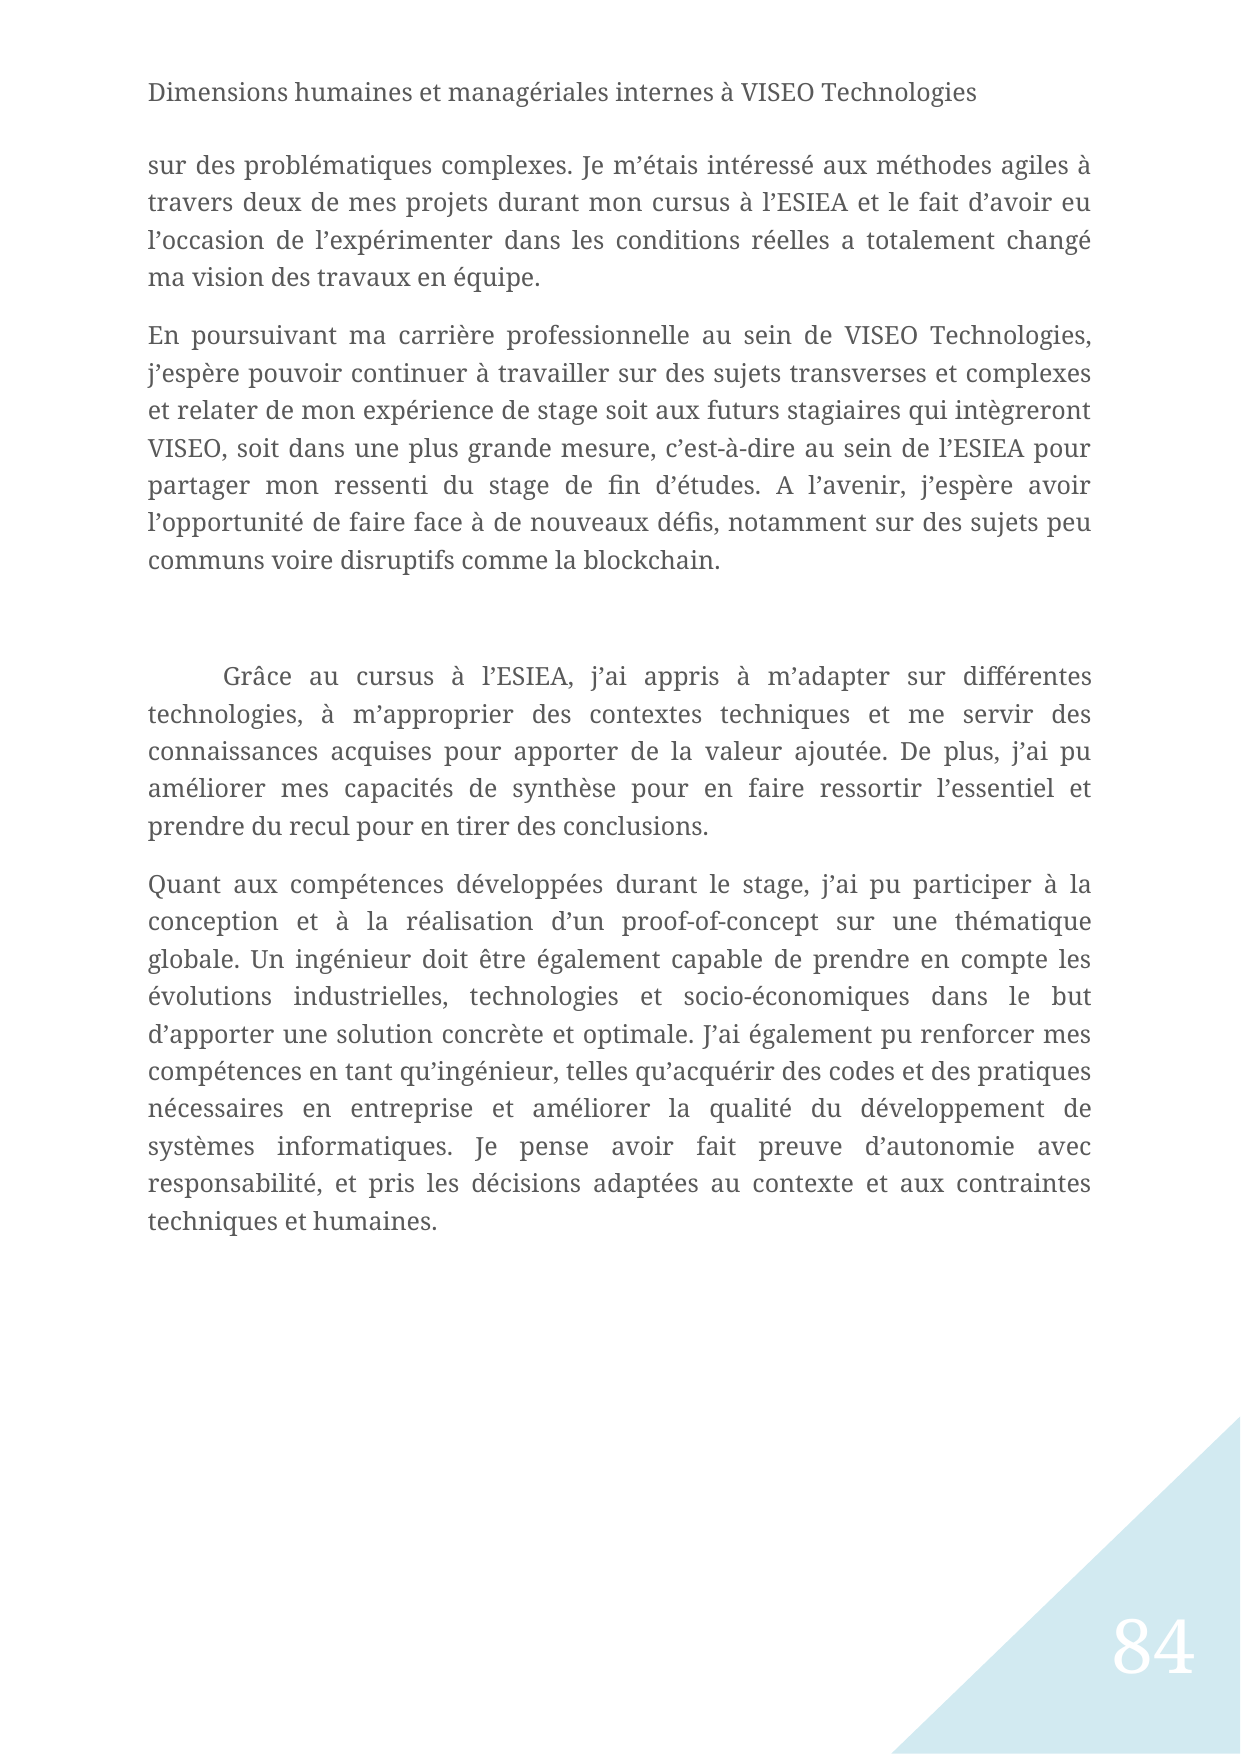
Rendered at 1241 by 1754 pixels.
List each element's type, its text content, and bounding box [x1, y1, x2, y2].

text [148, 148, 1093, 294]
text Grâce au cursus à l’ESIEA, j’ai appris à m’adapter sur différentes technologies, à m’approprier des contextes techniques et me servir des connaissances acquises pour apporter de la valeur ajoutée. De plus, j’ai pu améliorer mes capacités de synthèse pour en faire ressortir l’essentiel et prendre du recul pour en tirer des conclusions. [148, 659, 1093, 842]
text En poursuivant ma carrière professionnelle au sein de VISEO Technologies, j’espère pouvoir continuer à travailler sur des sujets transverses et complexes et relater de mon expérience de stage soit aux futurs stagiaires qui intègreront VISEO, soit dans une plus grande mesure, c’est-à-dire au sein de l’ESIEA pour partager mon ressenti du stage de fin d’études. A l’avenir, j’espère avoir l’opportunité de faire face à de nouveaux défis, notamment sur des sujets peu communs voire disruptifs comme la blockchain. [148, 318, 1093, 576]
text Quant aux compétences développées durant le stage, j’ai pu participer à la conception et à la réalisation d’un proof-of-concept sur une thématique globale. Un ingénieur doit être également capable de prendre en compte les évolutions industrielles, technologies et socio-économiques dans le but d’apporter une solution concrète et optimale. J’ai également pu renforcer mes compétences en tant qu’ingénieur, telles qu’acquérir des codes et des pratiques nécessaires en entreprise et améliorer la qualité du développement de systèmes informatiques. Je pense avoir fait preuve d’autonomie avec responsabilité, et pris les décisions adaptées au contexte et aux contraintes techniques et humaines. [148, 867, 1093, 1237]
